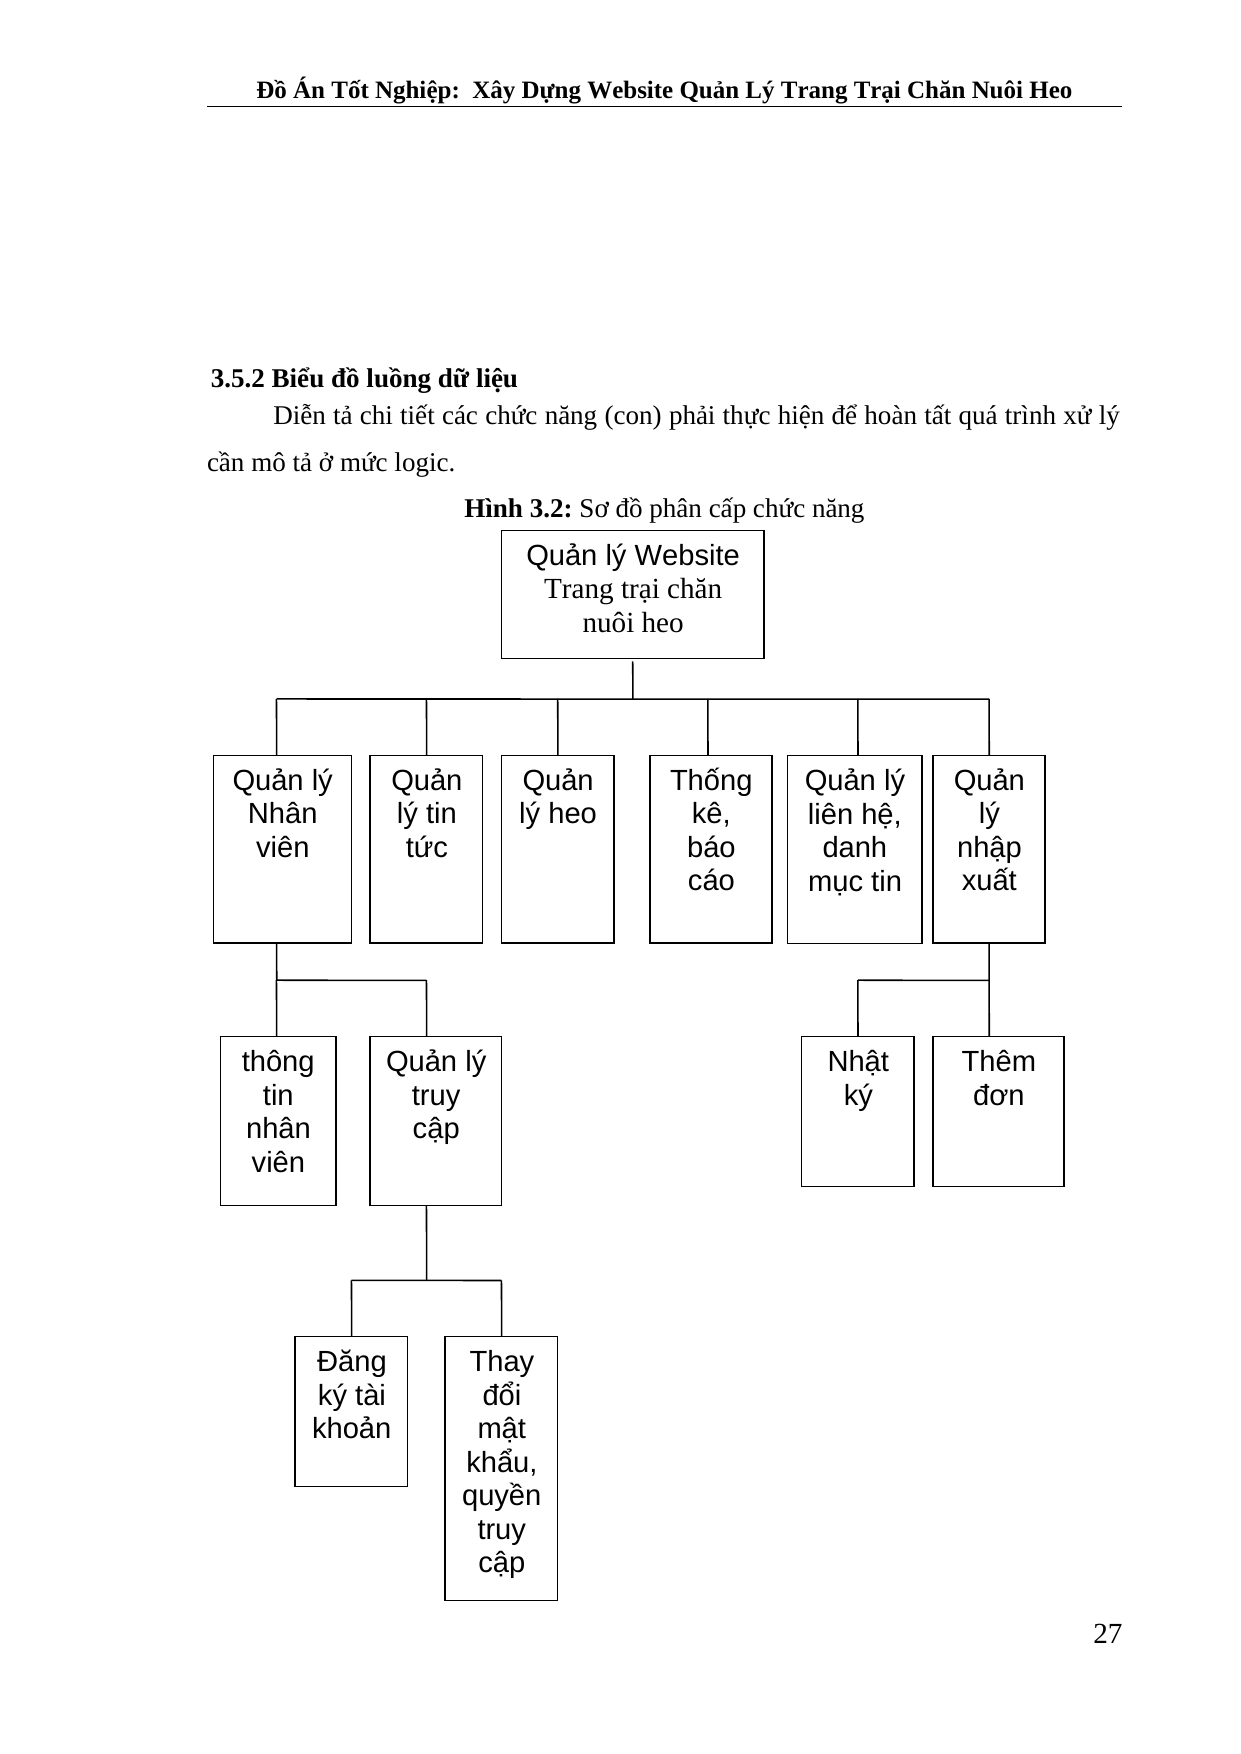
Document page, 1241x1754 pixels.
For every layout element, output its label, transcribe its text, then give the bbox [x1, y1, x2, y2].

text Diễn tả chi tiết các chức năng (con) phải thực hiện để hoàn tất quá trình xử lý cần mô tả ở mức logic. [207, 399, 1122, 477]
text Biểu đồ luồng dữ liệu mức khung cảnh [357, 523, 1122, 555]
subtitle 3.5.2 Biểu đồ luồng dữ liệu [207, 362, 1122, 393]
text Hình 3.2: Sơ đồ phân cấp chức năng [207, 492, 1122, 523]
